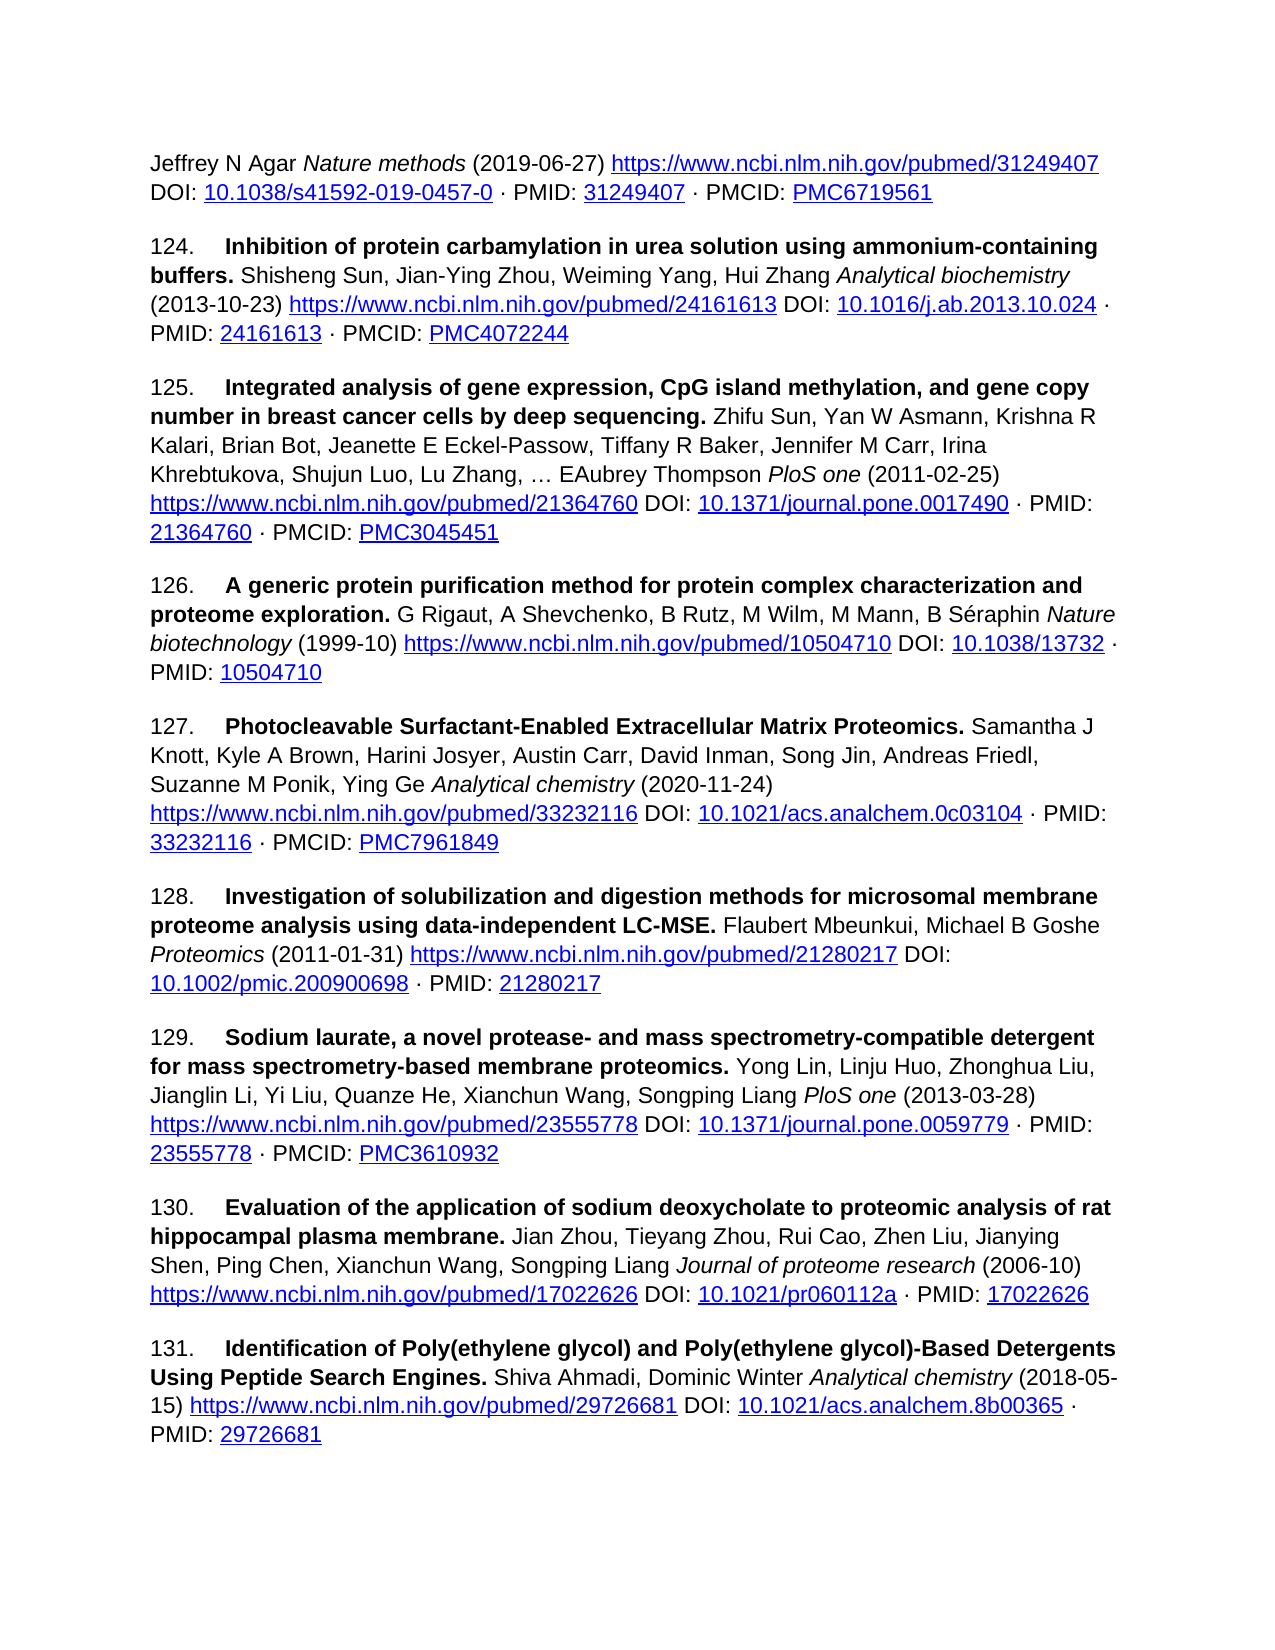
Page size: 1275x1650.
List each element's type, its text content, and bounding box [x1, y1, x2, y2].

text 126. A generic protein purification method for protein complex characterization and proteome exploration. G Rigaut, A Shevchenko, B Rutz, M Wilm, M Mann, B Séraphin Nature biotechnology (1999-10) https://www.ncbi.nlm.nih.gov/pubmed/10504710 DOI: 10.1038/13732 · PMID: 10504710 [150, 572, 1125, 686]
text 128. Investigation of solubilization and digestion methods for microsomal membrane proteome analysis using data-independent LC-MSE. Flaubert Mbeunkui, Michael B Goshe Proteomics (2011-01-31) https://www.ncbi.nlm.nih.gov/pubmed/21280217 DOI: 10.1002/pmic.200900698 · PMID: 21280217 [150, 883, 1125, 996]
text 125. Integrated analysis of gene expression, CpG island methylation, and gene copy number in breast cancer cells by deep sequencing. Zhifu Sun, Yan W Asmann, Krishna R Kalari, Brian Bot, Jeanette E Eckel-Passow, Tiffany R Baker, Jennifer M Carr, Irina Khrebtukova, Shujun Luo, Lu Zhang, … EAubrey Thompson PloS one (2011-02-25) https://www.ncbi.nlm.nih.gov/pubmed/21364760 DOI: 10.1371/journal.pone.0017490 · PMID: 21364760 · PMCID: PMC3045451 [150, 374, 1125, 545]
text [150, 150, 1125, 205]
text 124. Inhibition of protein carbamylation in urea solution using ammonium-containing buffers. Shisheng Sun, Jian-Ying Zhou, Weiming Yang, Hui Zhang Analytical biochemistry (2013-10-23) https://www.ncbi.nlm.nih.gov/pubmed/24161613 DOI: 10.1016/j.ab.2013.10.024 · PMID: 24161613 · PMCID: PMC4072244 [150, 233, 1125, 346]
text 129. Sodium laurate, a novel protease- and mass spectrometry-compatible detergent for mass spectrometry-based membrane proteomics. Yong Lin, Linju Huo, Zhonghua Liu, Jianglin Li, Yi Liu, Quanze He, Xianchun Wang, Songping Liang PloS one (2013-03-28) https://www.ncbi.nlm.nih.gov/pubmed/23555778 DOI: 10.1371/journal.pone.0059779 · PMID: 23555778 · PMCID: PMC3610932 [150, 1024, 1125, 1166]
text 127. Photocleavable Surfactant-Enabled Extracellular Matrix Proteomics. Samantha J Knott, Kyle A Brown, Harini Josyer, Austin Carr, David Inman, Song Jin, Andreas Friedl, Suzanne M Ponik, Ying Ge Analytical chemistry (2020-11-24) https://www.ncbi.nlm.nih.gov/pubmed/33232116 DOI: 10.1021/acs.analchem.0c03104 · PMID: 33232116 · PMCID: PMC7961849 [150, 713, 1125, 856]
text 131. Identification of Poly(ethylene glycol) and Poly(ethylene glycol)-Based Detergents Using Peptide Search Engines. Shiva Ahmadi, Dominic Winter Analytical chemistry (2018-05-15) https://www.ncbi.nlm.nih.gov/pubmed/29726681 DOI: 10.1021/acs.analchem.8b00365 · PMID: 29726681 [150, 1334, 1125, 1448]
text 130. Evaluation of the application of sodium deoxycholate to proteomic analysis of rat hippocampal plasma membrane. Jian Zhou, Tieyang Zhou, Rui Cao, Zhen Liu, Jianying Shen, Ping Chen, Xianchun Wang, Songping Liang Journal of proteome research (2006-10) https://www.ncbi.nlm.nih.gov/pubmed/17022626 DOI: 10.1021/pr060112a · PMID: 17022626 [150, 1194, 1125, 1307]
